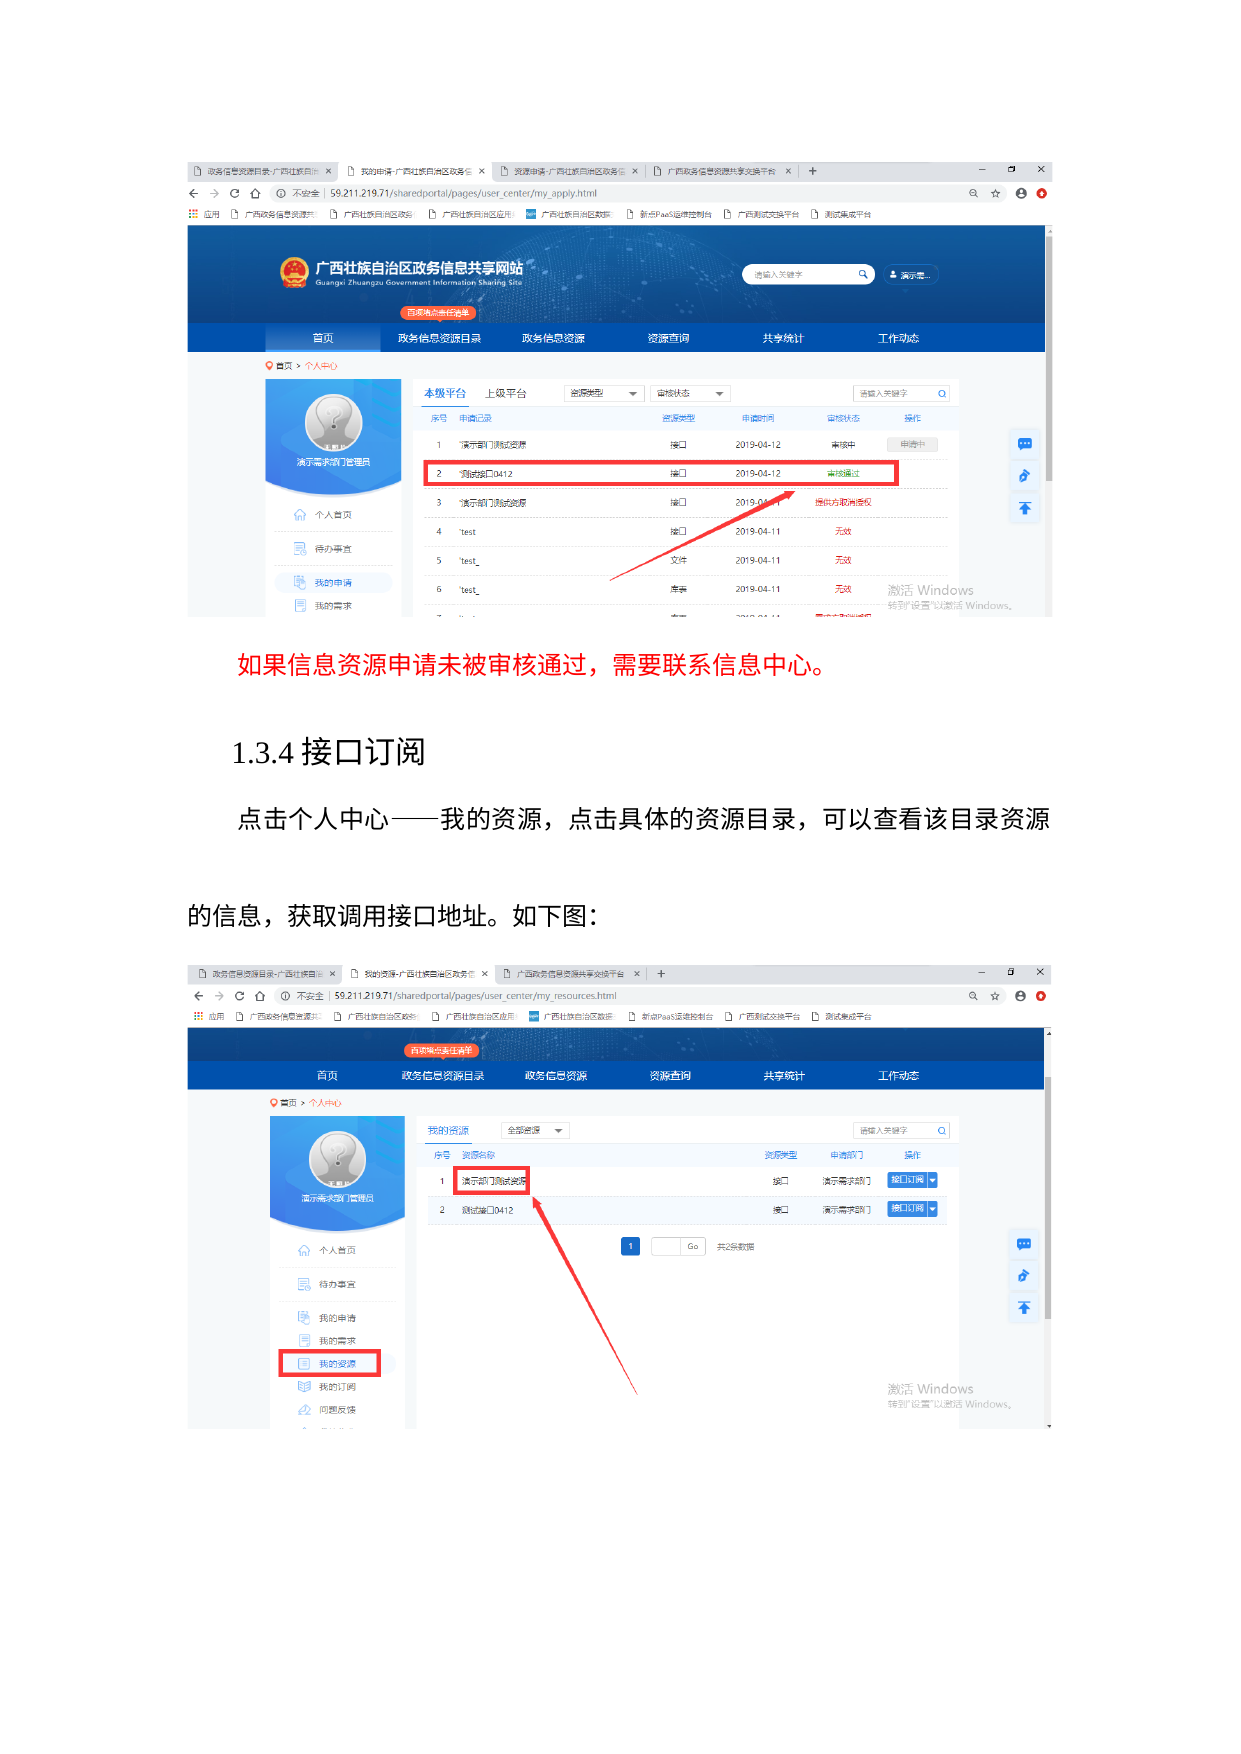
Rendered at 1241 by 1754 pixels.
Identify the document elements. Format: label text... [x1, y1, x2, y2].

subtitle 1.3.4 接口订阅 [187, 727, 1053, 772]
picture [187, 162, 1053, 617]
text 如果信息资源申请未被审核通过，需要联系信息中心。 [187, 631, 1053, 696]
text 点击个人中心——我的资源，点击具体的资源目录，可以查看该目录资源的信息，获取调用接口地址。如下图： [187, 785, 1053, 947]
picture [187, 965, 1052, 1429]
